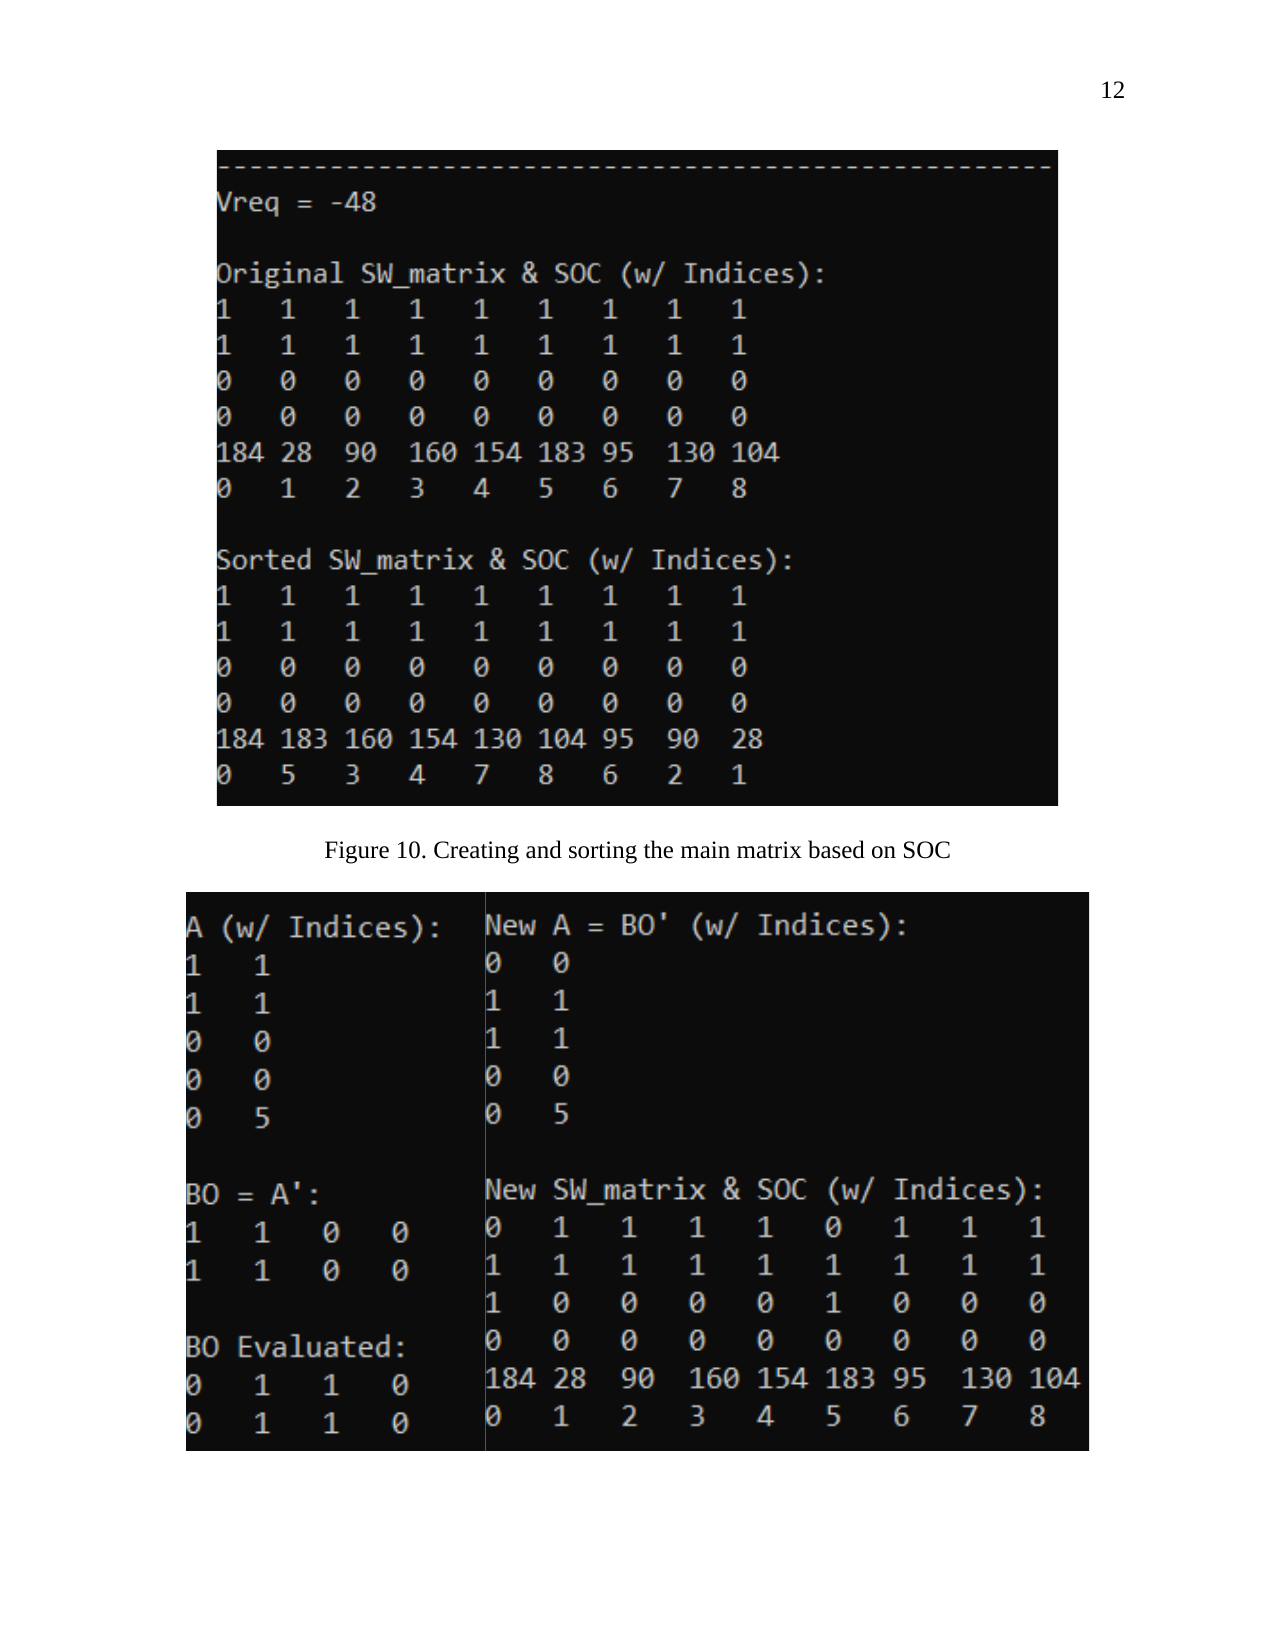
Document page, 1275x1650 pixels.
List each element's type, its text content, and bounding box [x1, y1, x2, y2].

picture [216, 150, 1059, 806]
subtitle Figure 10. Creating and sorting the main matrix based on SOC [150, 835, 1125, 863]
picture [186, 892, 1090, 1451]
